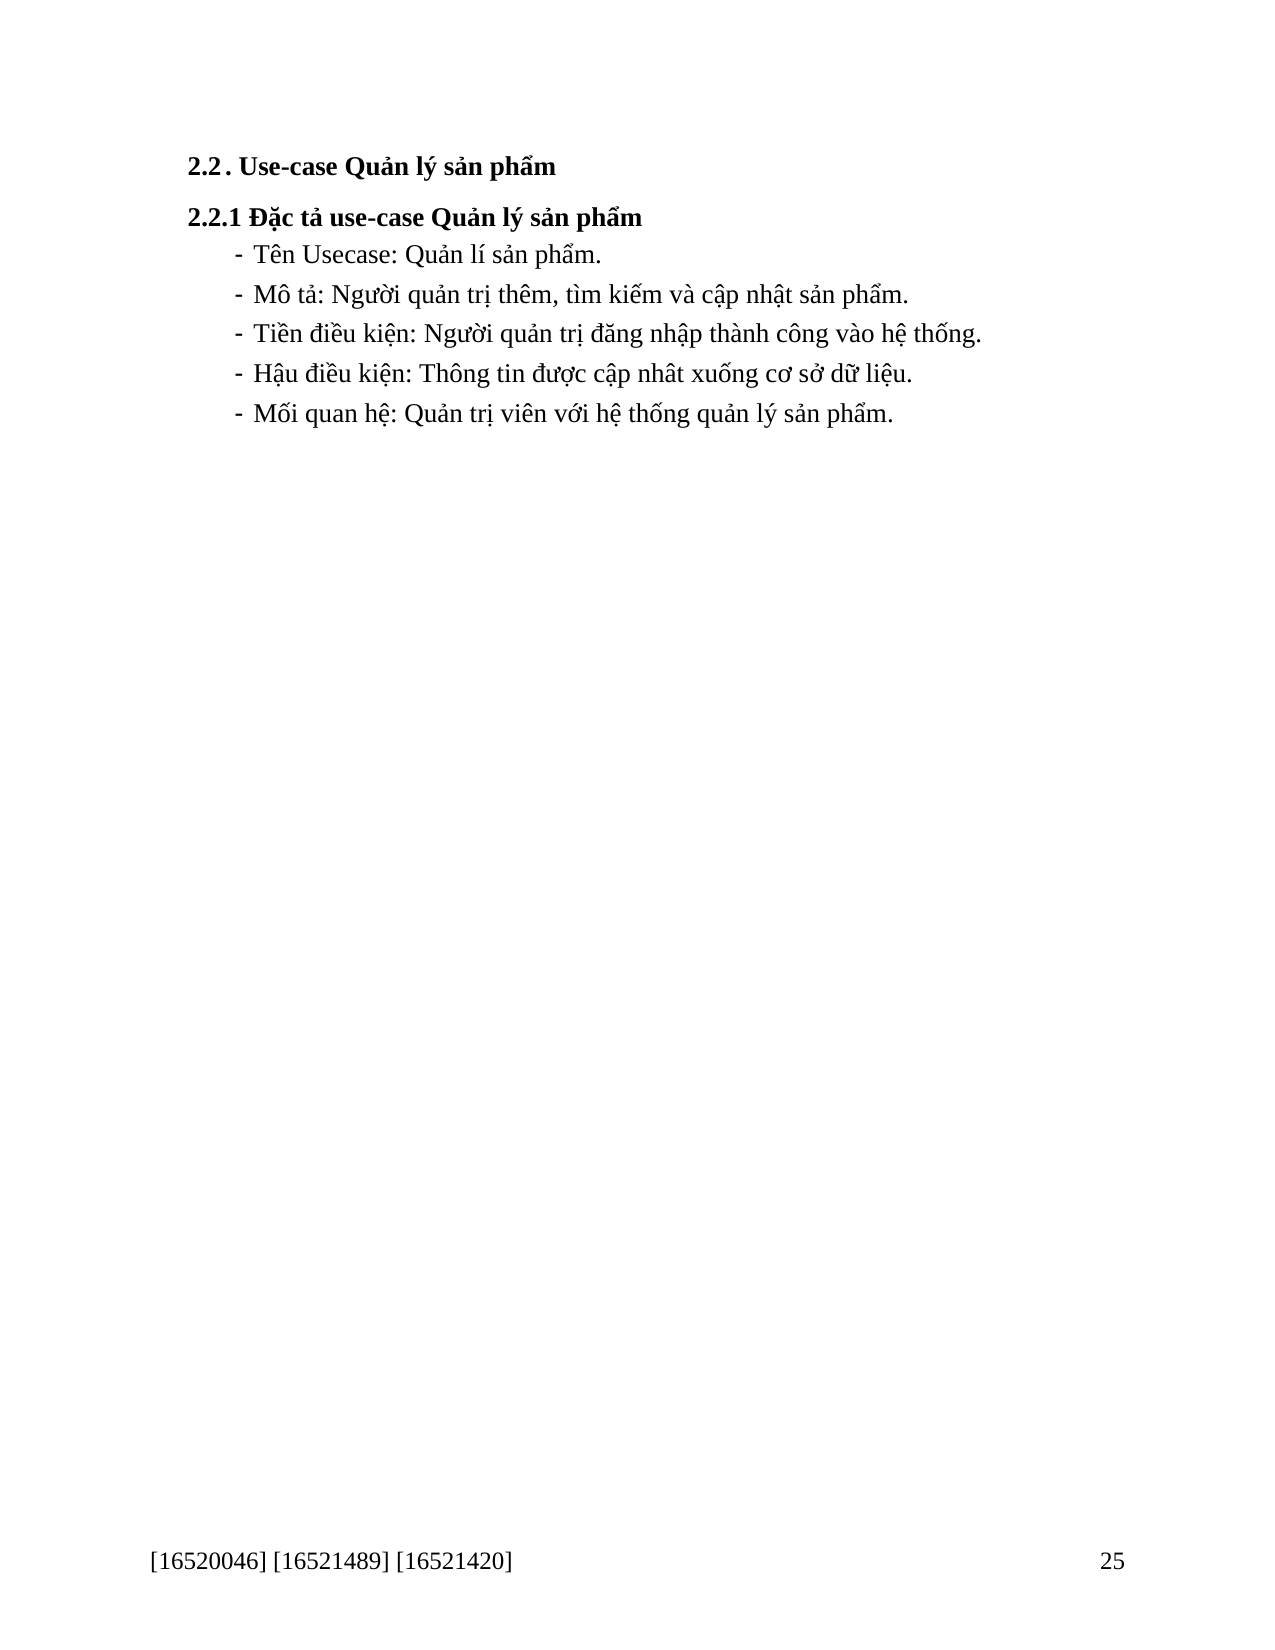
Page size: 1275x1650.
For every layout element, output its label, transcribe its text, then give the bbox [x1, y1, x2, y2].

list Mối quan hệ: Quản trị viên với hệ thống quản lý sản phẩm. [234, 393, 1191, 430]
list Mô tả: Người quản trị thêm, tìm kiếm và cập nhật sản phẩm. [234, 274, 1191, 311]
list Hậu điều kiện: Thông tin được cập nhât xuống cơ sở dữ liệu. [234, 354, 1191, 391]
list Tiền điều kiện: Người quản trị đăng nhập thành công vào hệ thống. [234, 314, 1191, 351]
subtitle . Use-case Quản lý sản phẩm [187, 150, 1191, 181]
subtitle 2.2.1 Đặc tả use-case Quản lý sản phẩm [150, 201, 1191, 232]
list Tên Usecase: Quản lí sản phẩm. [234, 234, 1191, 271]
